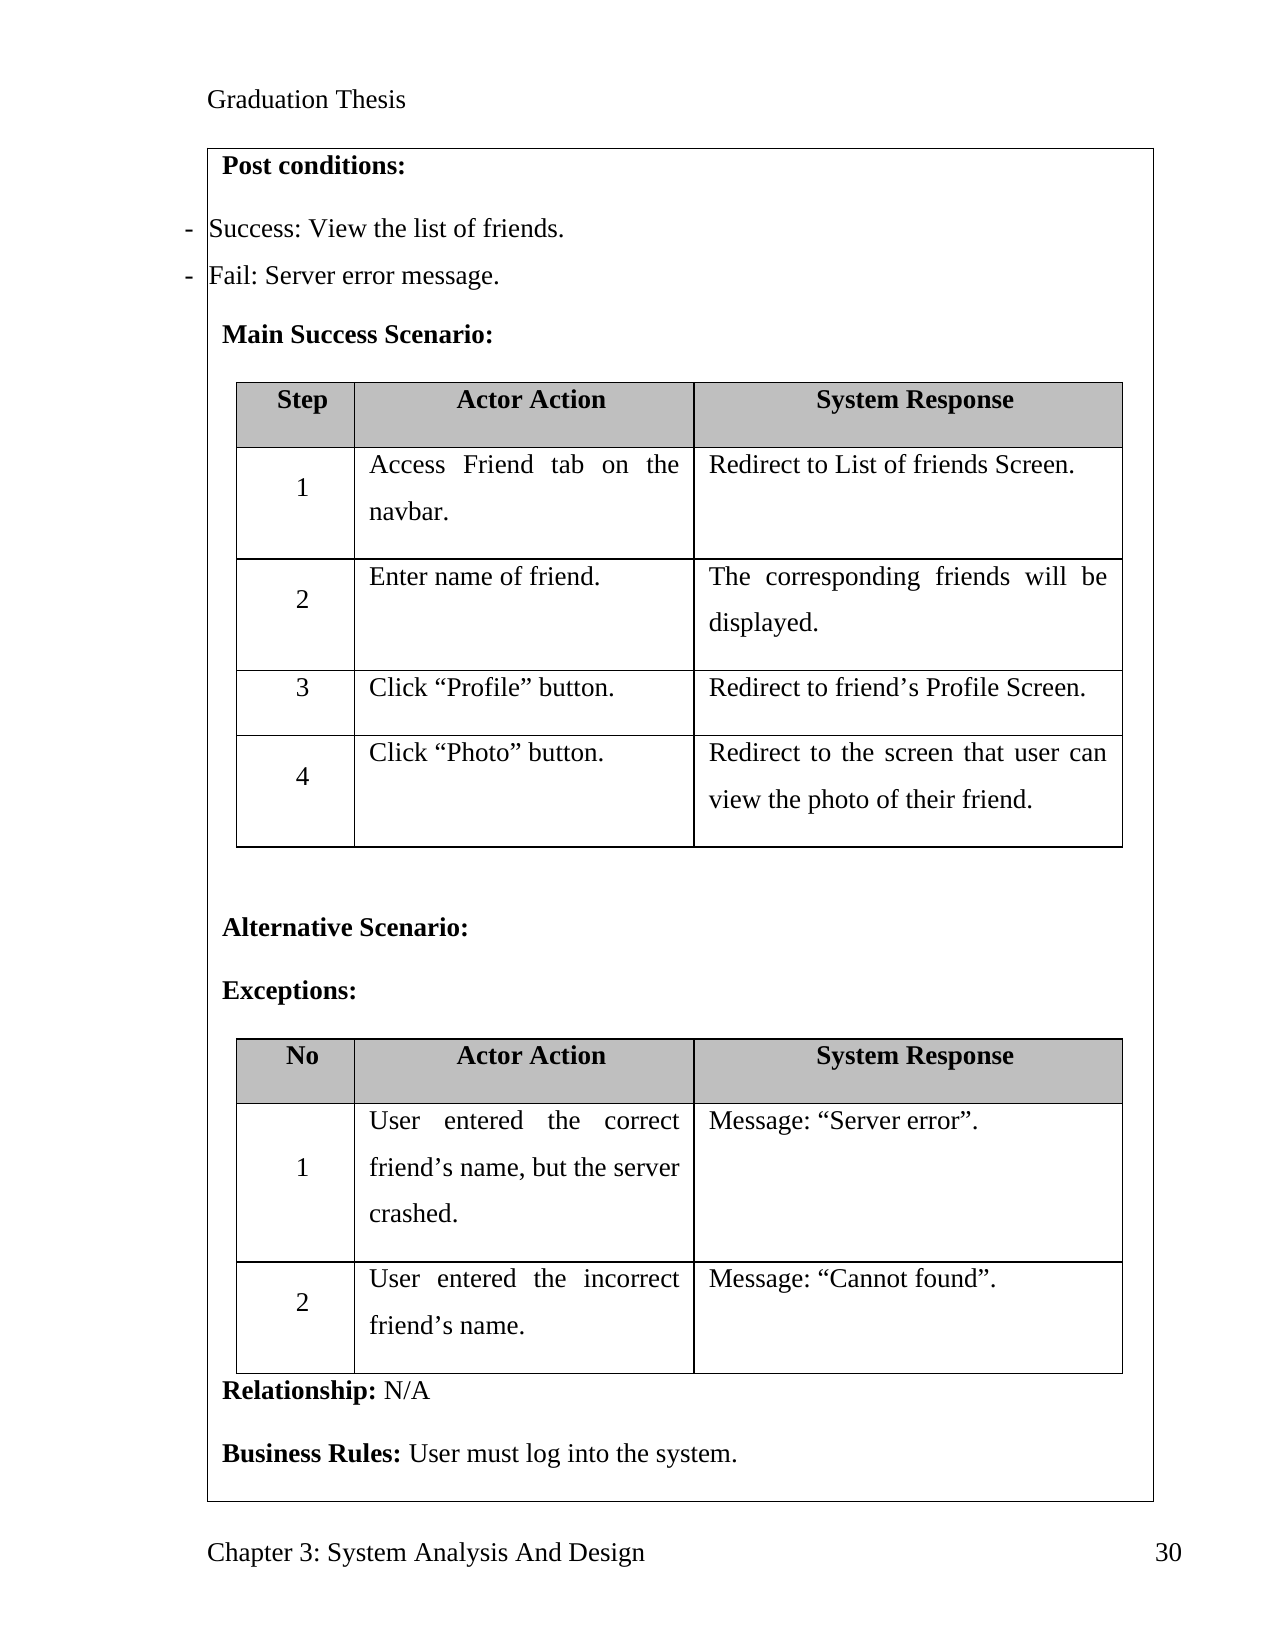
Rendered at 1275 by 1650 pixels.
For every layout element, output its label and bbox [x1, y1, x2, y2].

table_cell [208, 149, 1153, 1501]
